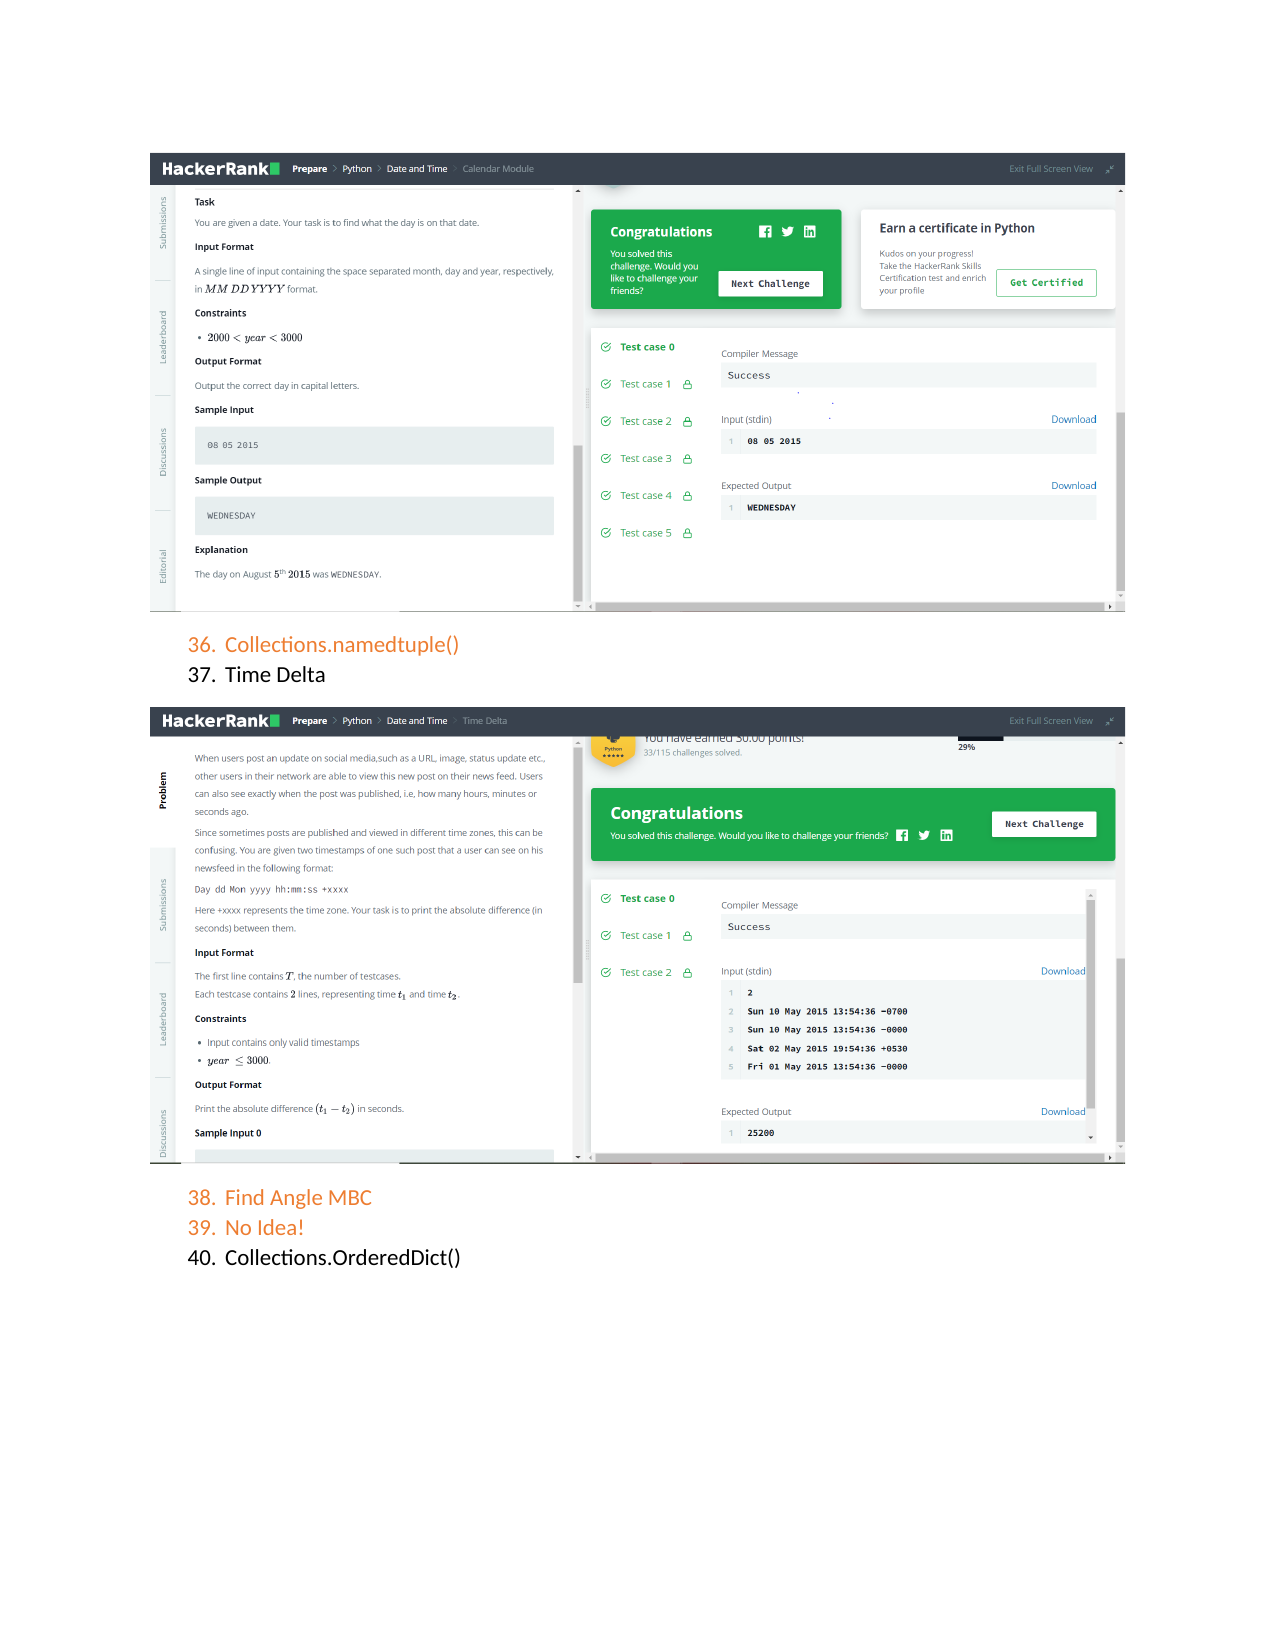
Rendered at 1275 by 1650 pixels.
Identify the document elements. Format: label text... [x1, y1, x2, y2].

picture [150, 150, 1125, 612]
picture [150, 707, 1125, 1164]
list No Idea! [187, 1213, 1125, 1241]
list Collections.namedtuple() [187, 630, 1125, 658]
list Collections.OrderedDict() [187, 1243, 1125, 1271]
list Time Delta [187, 661, 1125, 689]
list Find Angle MBC [187, 1183, 1125, 1211]
